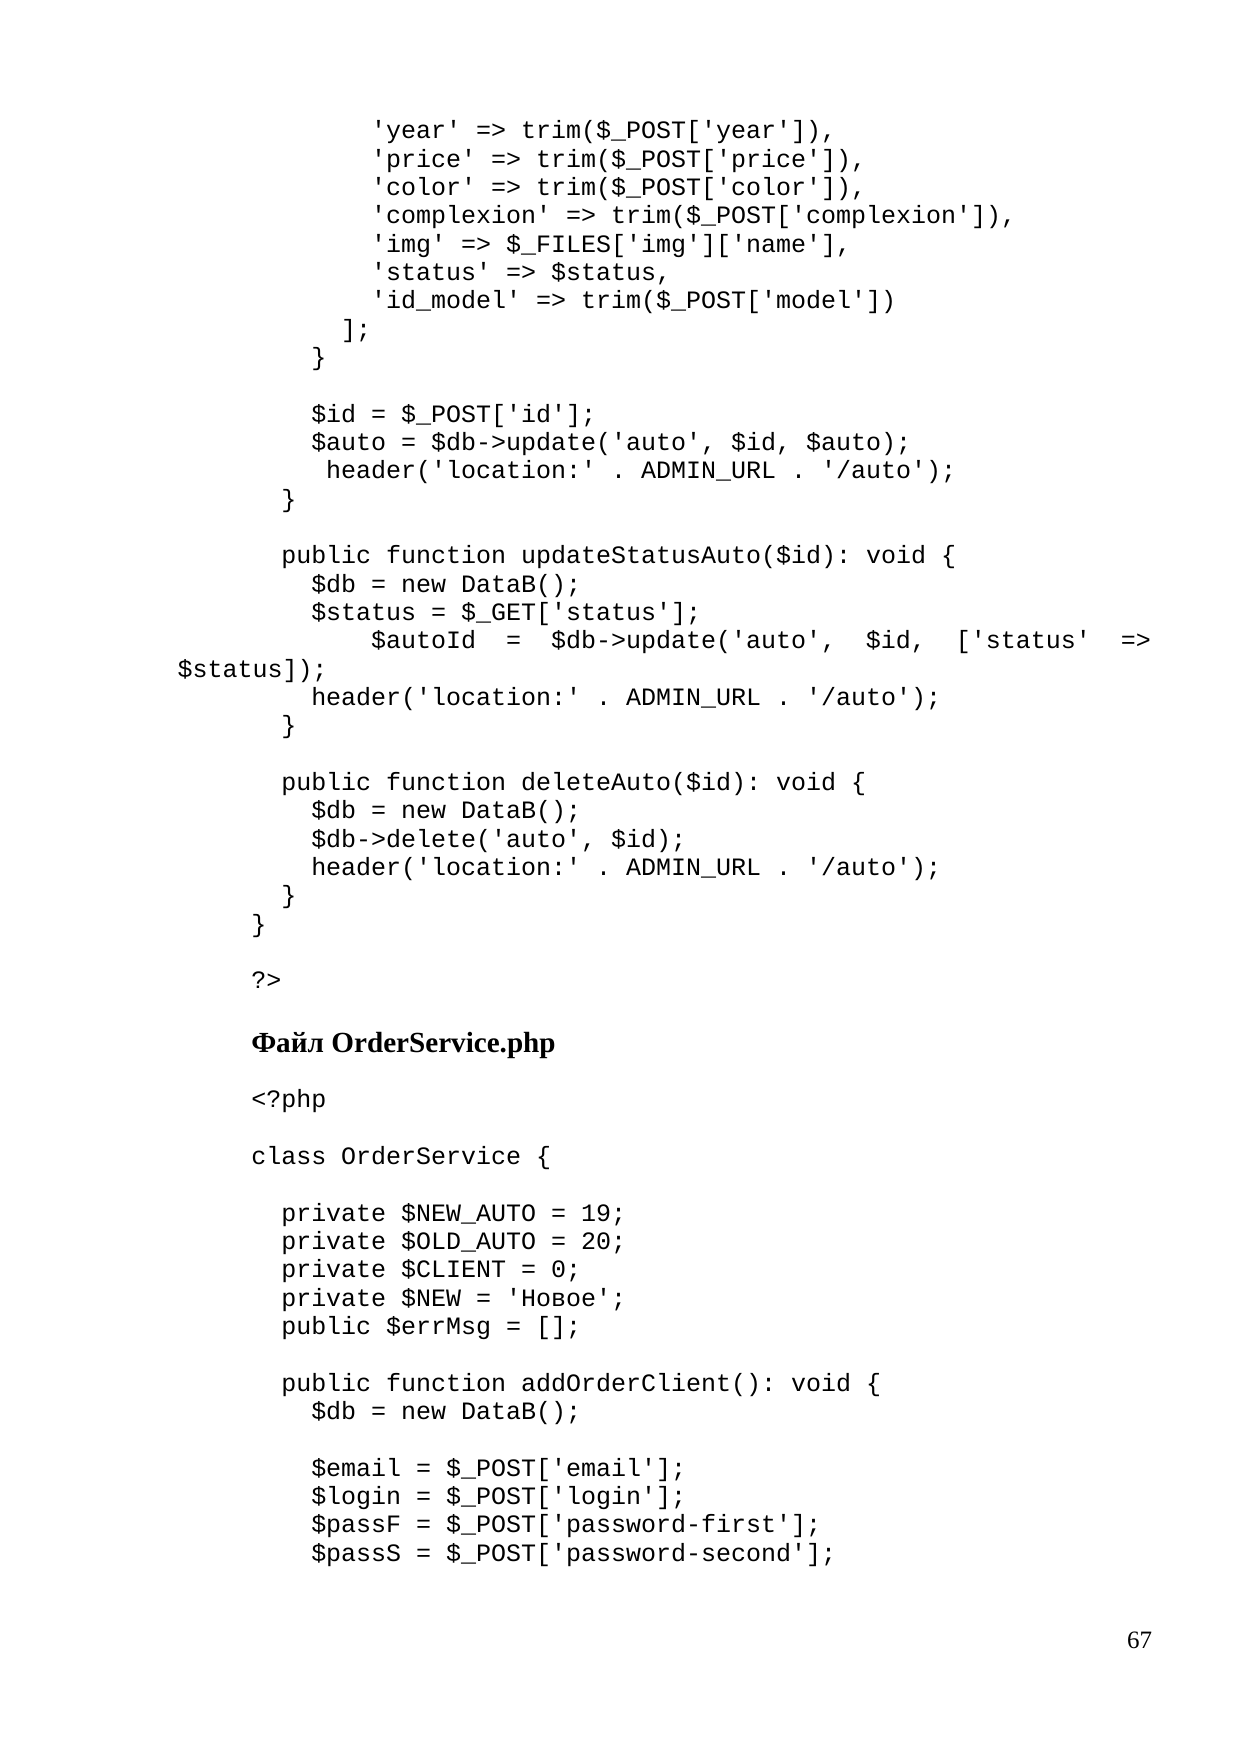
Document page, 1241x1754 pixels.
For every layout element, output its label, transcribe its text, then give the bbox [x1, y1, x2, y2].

text public $errMsg = []; [177, 1314, 1152, 1342]
text private $CLIENT = 0; [177, 1257, 1152, 1285]
text $id = $_POST['id']; [177, 401, 1152, 430]
text private $OLD_AUTO = 20; [177, 1229, 1152, 1257]
text $email = $_POST['email']; [177, 1455, 1152, 1484]
text 'color' => trim($_POST['color']), [177, 175, 1152, 203]
text } [177, 345, 1152, 373]
text header('location:' . ADMIN_URL . '/auto'); [177, 458, 1152, 486]
text $passS = $_POST['password-second']; [177, 1540, 1152, 1569]
text } [177, 883, 1152, 911]
text ]; [177, 316, 1152, 345]
text $db = new DataB(); [177, 798, 1152, 826]
text header('location:' . ADMIN_URL . '/auto'); [177, 855, 1152, 883]
text $db = new DataB(); [177, 571, 1152, 600]
text public function addOrderClient(): void { [177, 1370, 1152, 1399]
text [177, 203, 1152, 231]
text <?php [177, 1087, 1152, 1115]
text $db = new DataB(); [177, 1399, 1152, 1427]
text 'year' => trim($_POST['year']), [177, 118, 1152, 146]
text 'img' => $_FILES['img']['name'], [177, 231, 1152, 260]
text ?> [177, 968, 1152, 996]
text } [177, 486, 1152, 515]
text header('location:' . ADMIN_URL . '/auto'); [177, 685, 1152, 713]
text 'id_model' => trim($_POST['model']) [177, 288, 1152, 316]
text private $NEW_AUTO = 19; [177, 1200, 1152, 1229]
text $passF = $_POST['password-first']; [177, 1512, 1152, 1540]
text } [177, 713, 1152, 741]
text 'status' => $status, [177, 260, 1152, 288]
text public function updateStatusAuto($id): void { [177, 543, 1152, 571]
text class OrderService { [177, 1143, 1152, 1172]
text private $NEW = 'Новое'; [177, 1285, 1152, 1314]
text $login = $_POST['login']; [177, 1484, 1152, 1512]
text 'price' => trim($_POST['price']), [177, 146, 1152, 175]
text } [177, 911, 1152, 940]
text public function deleteAuto($id): void { [177, 770, 1152, 798]
text Файл OrderService.php [177, 1025, 1152, 1058]
text $autoId = $db->update('auto', $id, ['status' => $status]); [177, 628, 1152, 685]
text $status = $_GET['status']; [177, 600, 1152, 628]
text $auto = $db->update('auto', $id, $auto); [177, 430, 1152, 458]
text $db->delete('auto', $id); [177, 826, 1152, 855]
